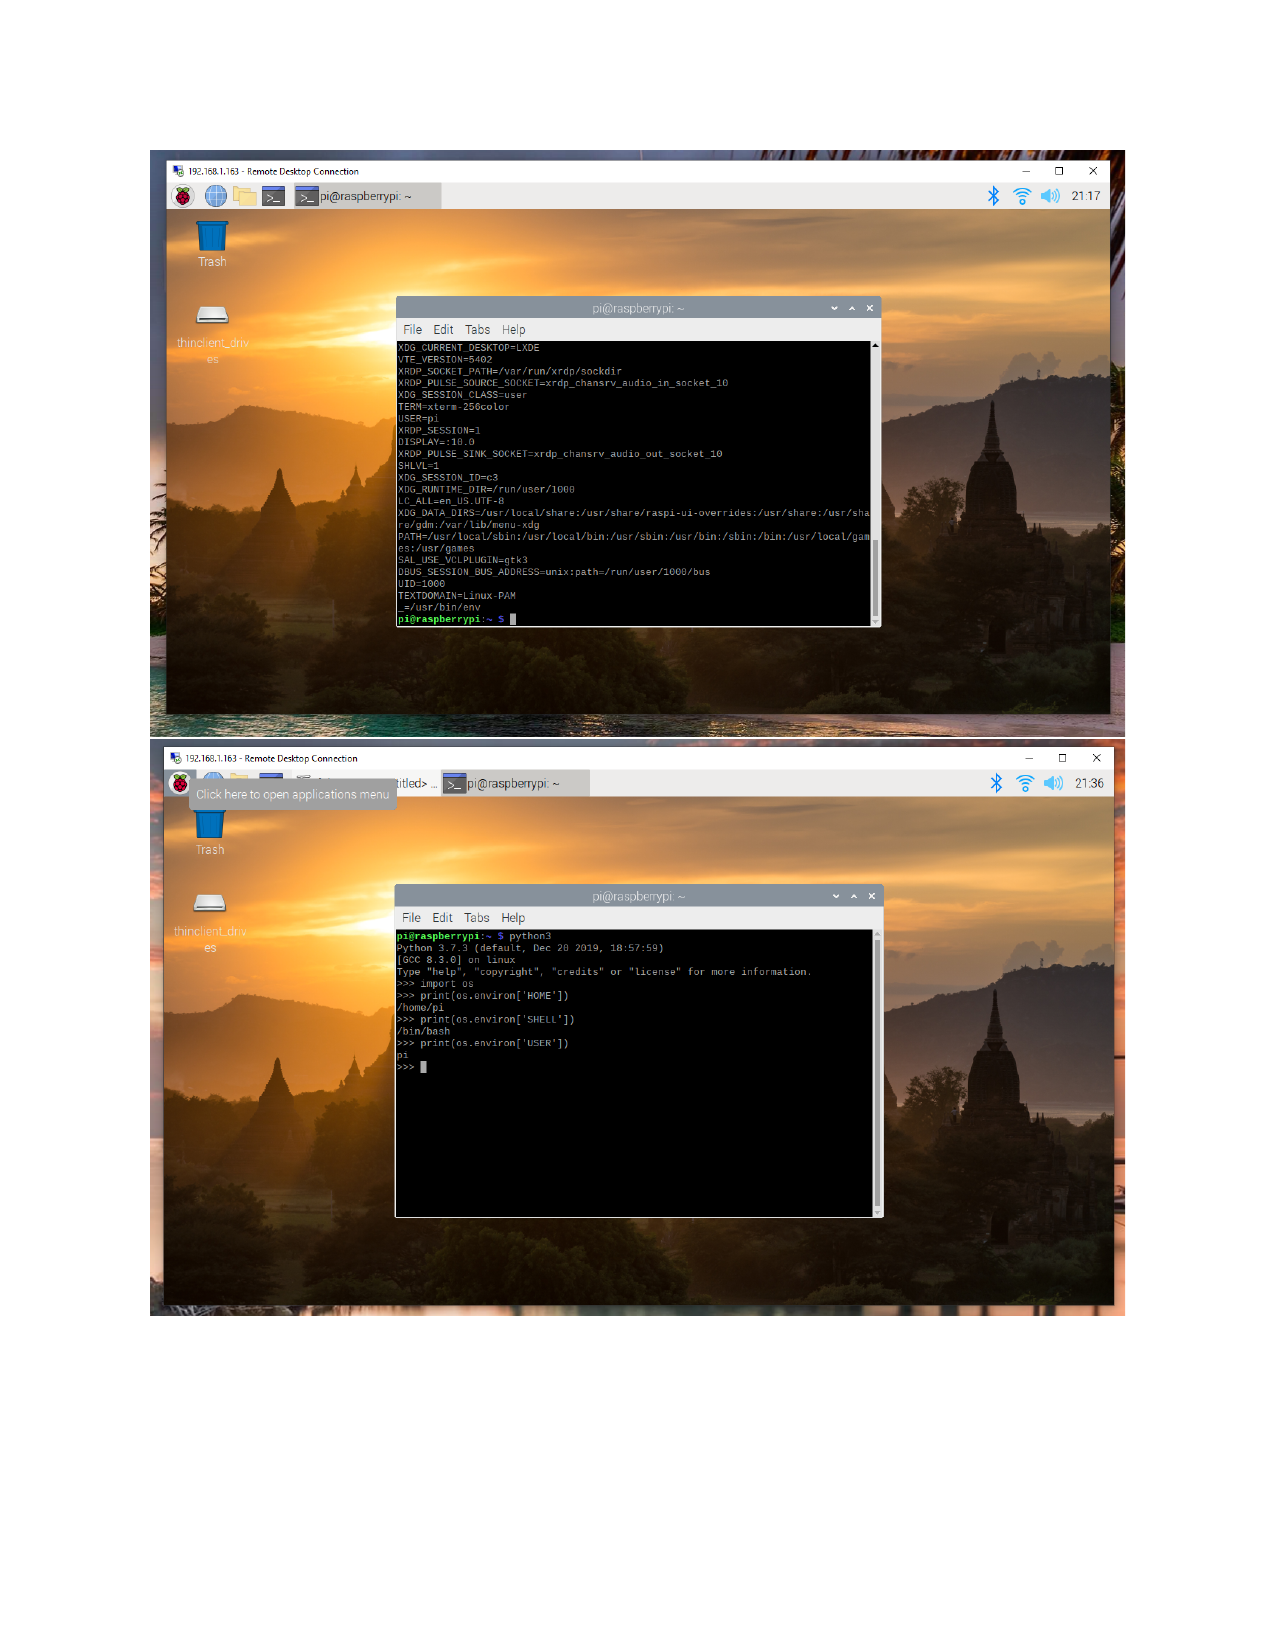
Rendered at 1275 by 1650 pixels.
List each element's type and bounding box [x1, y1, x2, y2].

picture [150, 739, 1125, 1316]
picture [150, 150, 1125, 737]
